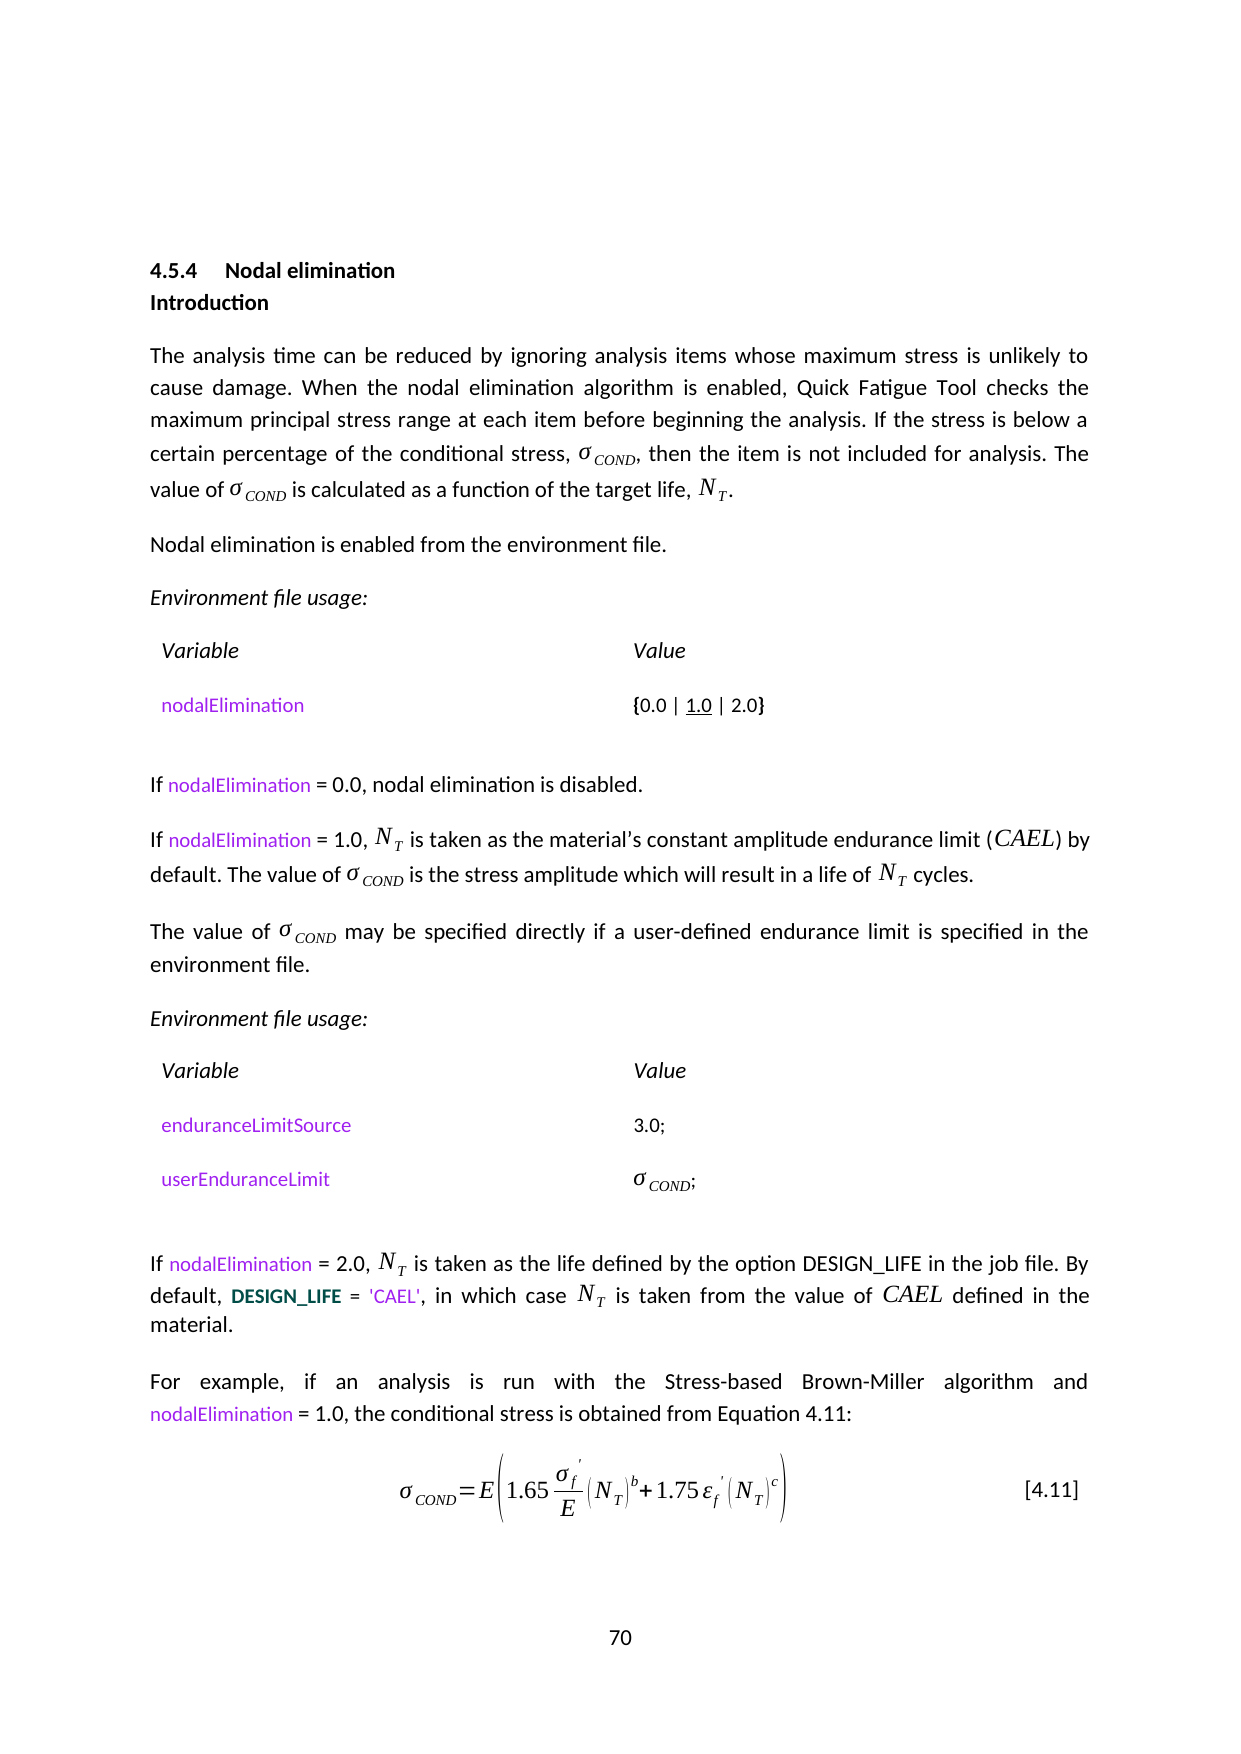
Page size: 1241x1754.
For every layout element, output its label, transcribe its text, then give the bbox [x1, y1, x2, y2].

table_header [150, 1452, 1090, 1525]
subtitle 4.5.4 Nodal elimination [150, 256, 1090, 284]
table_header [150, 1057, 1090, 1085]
text The value of may be specified directly if a user-defined endurance limit is specified in the environment file. [150, 915, 1090, 979]
text If nodalElimination = 2.0, is taken as the life defined by the option DESIGN_LIFE in the job file. By default, DESIGN_LIFE = 'CAEL', in which case is taken from the value of defined in the material. [150, 1248, 1090, 1339]
text Environment file usage: [150, 1004, 1090, 1032]
text If nodalElimination = 0.0, nodal elimination is disabled. [150, 770, 1090, 798]
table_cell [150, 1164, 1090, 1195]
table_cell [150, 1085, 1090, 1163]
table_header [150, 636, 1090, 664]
text For example, if an analysis is run with the Stress-based Brown-Miller algorithm and nodalElimination = 1.0, the conditional stress is obtained from Equation 4.11: [150, 1367, 1090, 1427]
text Environment file usage: [150, 583, 1090, 611]
text If nodalElimination = 1.0, is taken as the material’s constant amplitude endurance limit () by default. The value of is the stress amplitude which will result in a life of cycles. [150, 823, 1090, 890]
text Introduction [150, 288, 1090, 316]
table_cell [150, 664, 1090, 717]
text The analysis time can be reduced by ignoring analysis items whose maximum stress is unlikely to cause damage. When the nodal elimination algorithm is enabled, Quick Fatigue Tool checks the maximum principal stress range at each item before beginning the analysis. If the stress is below a certain percentage of the conditional stress, , then the item is not included for analysis. The value of is calculated as a function of the target life, . [150, 341, 1090, 505]
text Nodal elimination is enabled from the environment file. [150, 530, 1090, 558]
